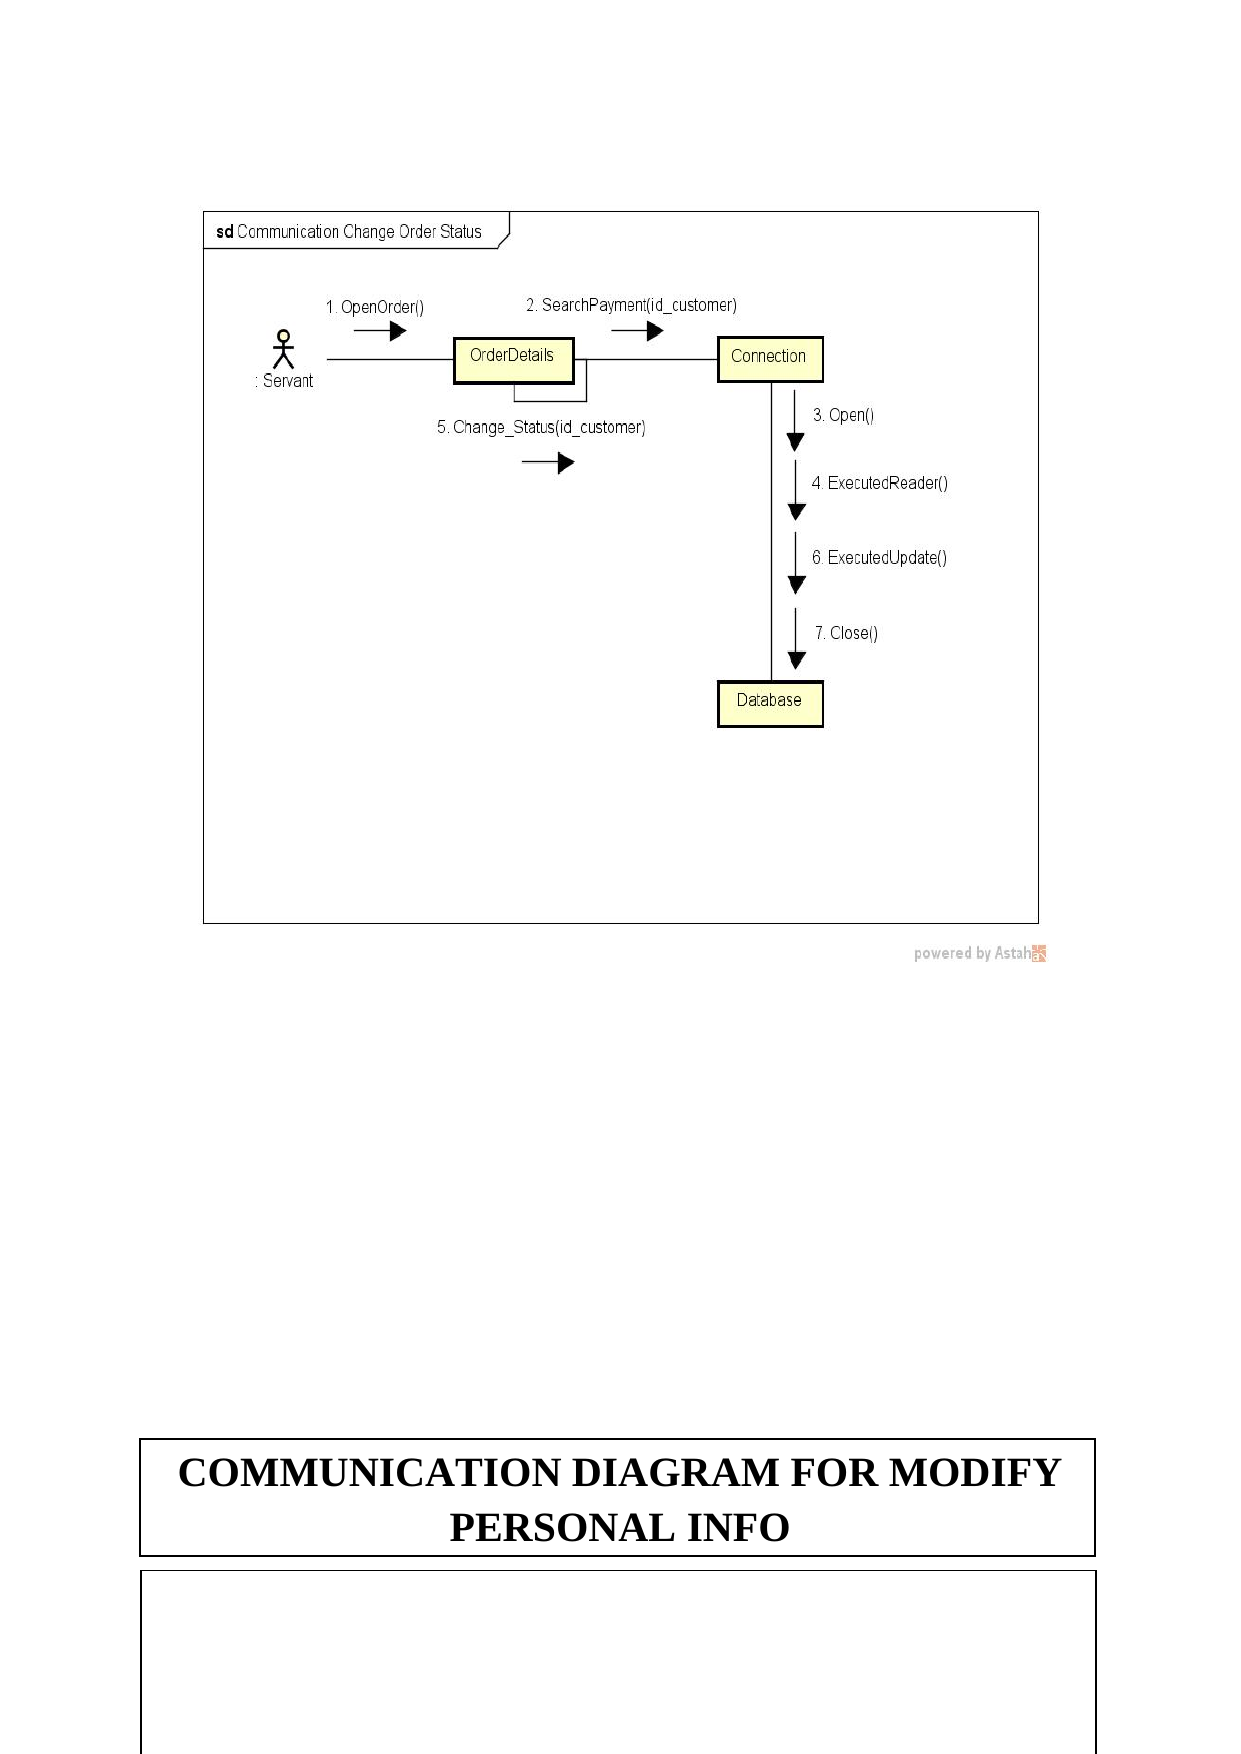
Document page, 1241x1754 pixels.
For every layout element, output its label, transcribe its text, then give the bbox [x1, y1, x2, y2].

text COMMUNICATION DIAGRAM FOR MODIFY PERSONAL INFO [150, 1447, 1090, 1550]
picture [191, 197, 1050, 968]
